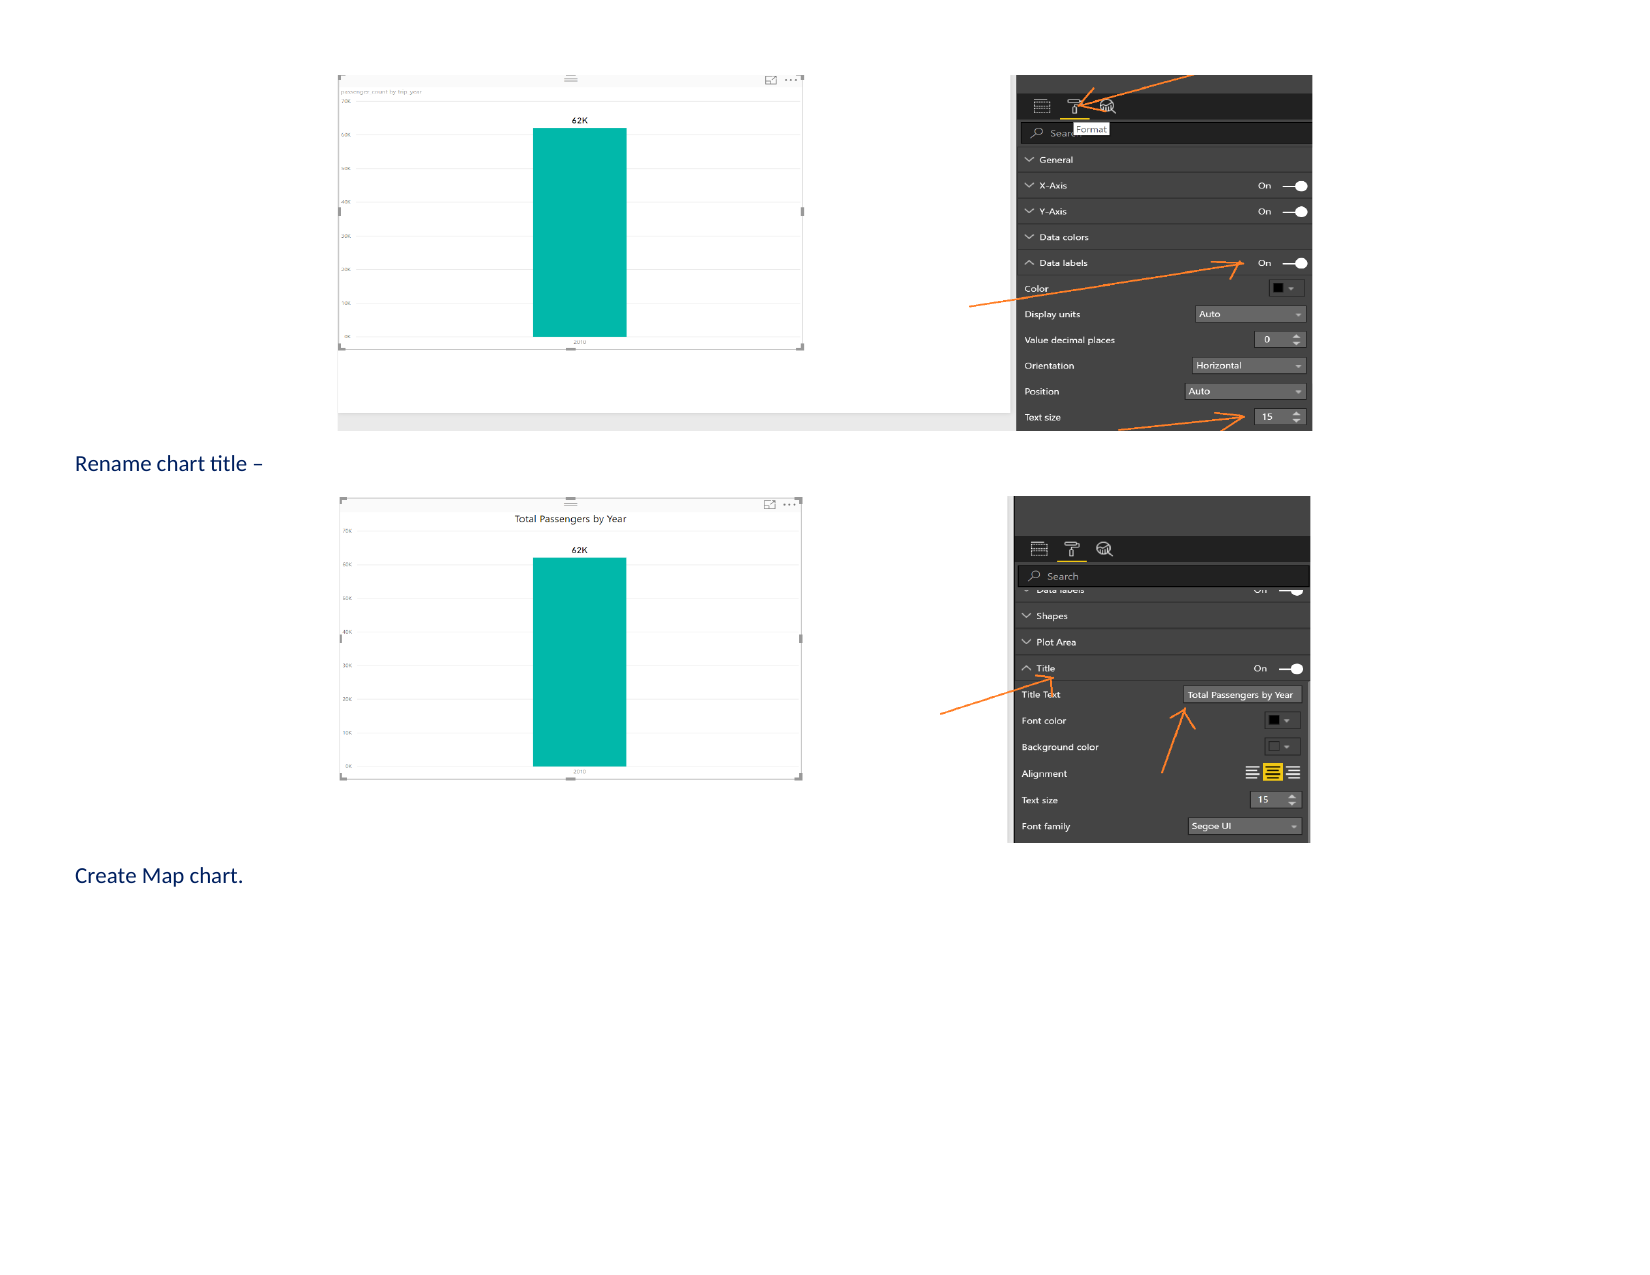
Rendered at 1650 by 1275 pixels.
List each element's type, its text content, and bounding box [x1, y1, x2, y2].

text Create Map chart. [75, 862, 1575, 889]
picture [339, 496, 1311, 843]
text Rename chart title – [75, 449, 1575, 478]
picture [337, 75, 1313, 431]
